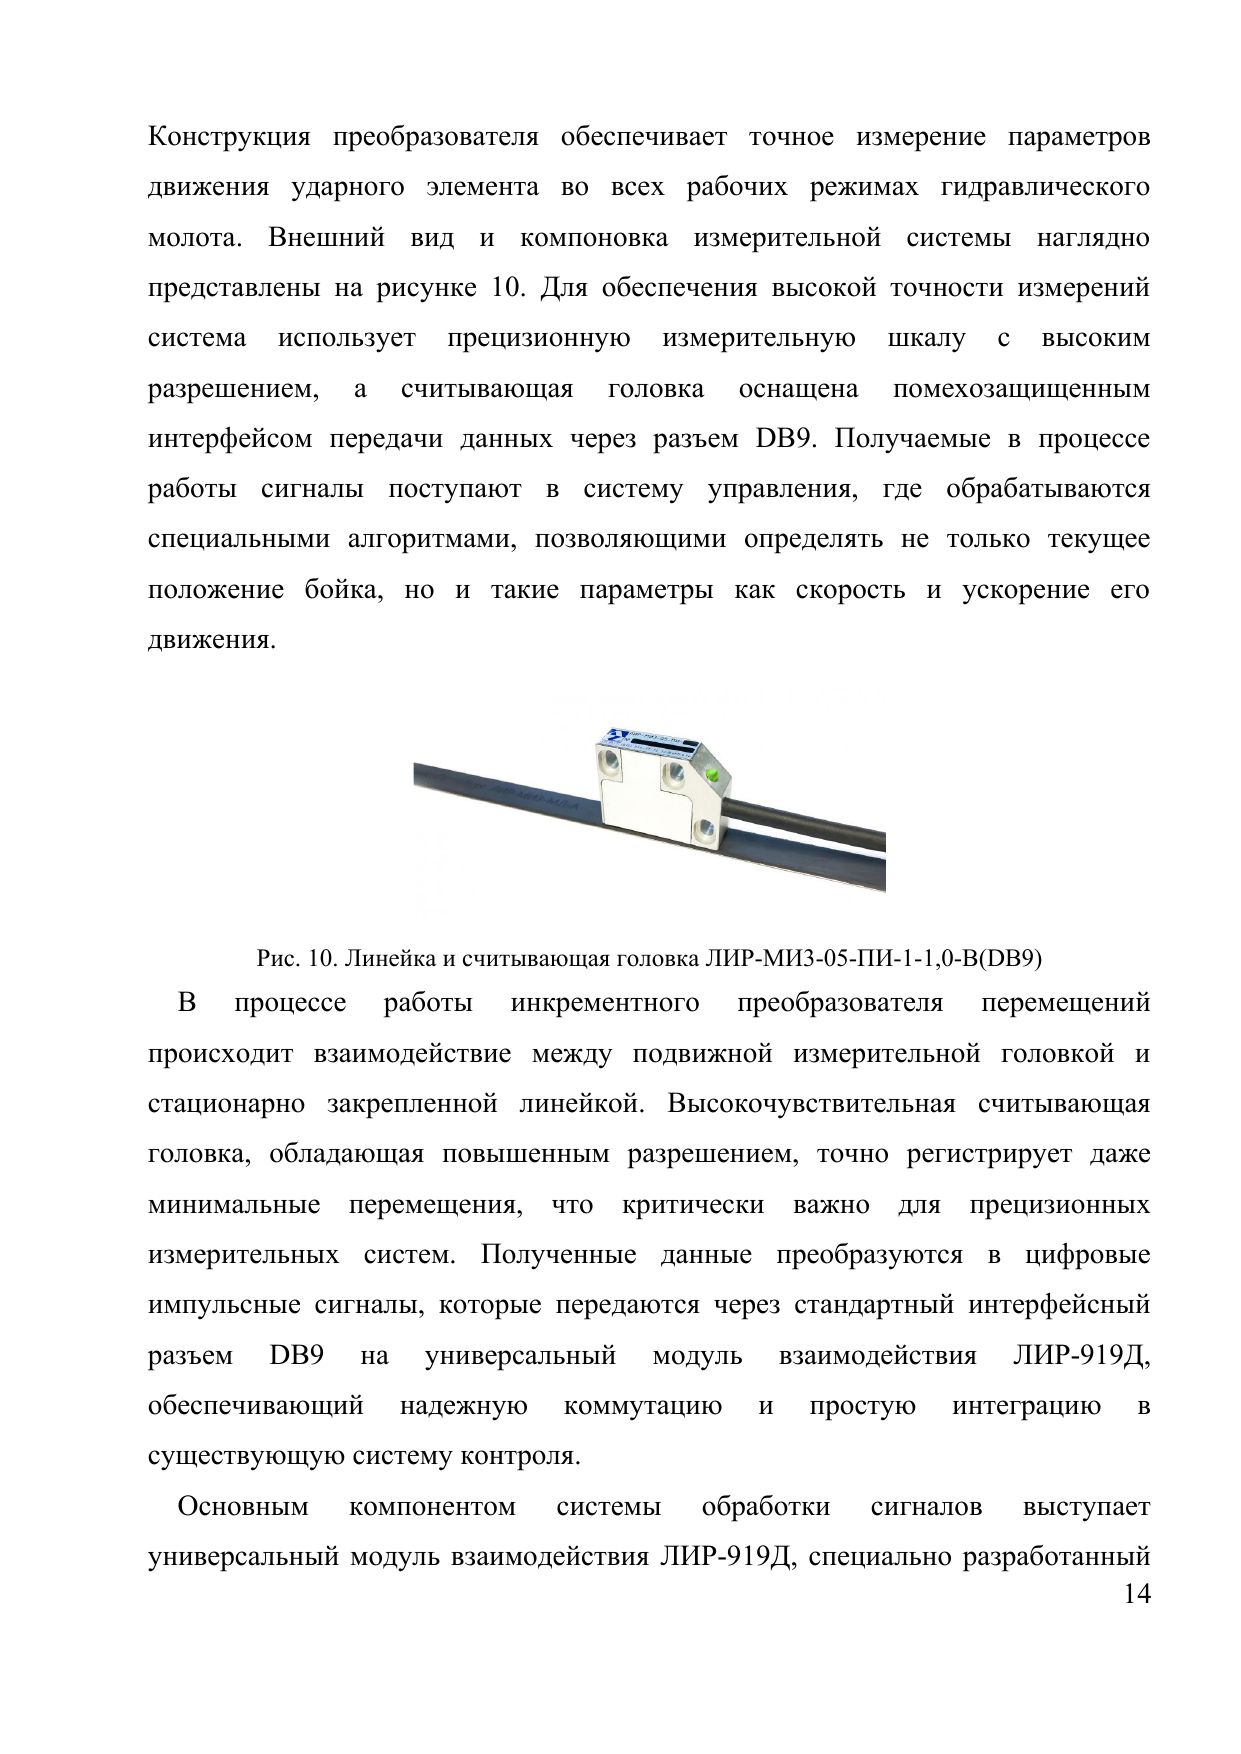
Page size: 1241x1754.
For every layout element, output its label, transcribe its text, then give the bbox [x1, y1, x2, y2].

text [148, 118, 1152, 655]
text В процессе работы инкрементного преобразователя перемещений происходит взаимодействие между подвижной измерительной головкой и стационарно закрепленной линейкой. Высокочувствительная считывающая головка, обладающая повышенным разрешением, точно регистрирует даже минимальные перемещения, что критически важно для прецизионных измерительных систем. Полученные данные преобразуются в цифровые импульсные сигналы, которые передаются через стандартный интерфейсный разъем DB9 на универсальный модуль взаимодействия ЛИР-919Д, обеспечивающий надежную коммутацию и простую интеграцию в существующую систему контроля. [148, 984, 1152, 1471]
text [148, 1488, 1152, 1572]
picture [413, 684, 886, 921]
text Рис. 10. Линейка и считывающая головка ЛИР-МИ3-05-ПИ-1-1,0-B(DB9) [148, 943, 1152, 972]
